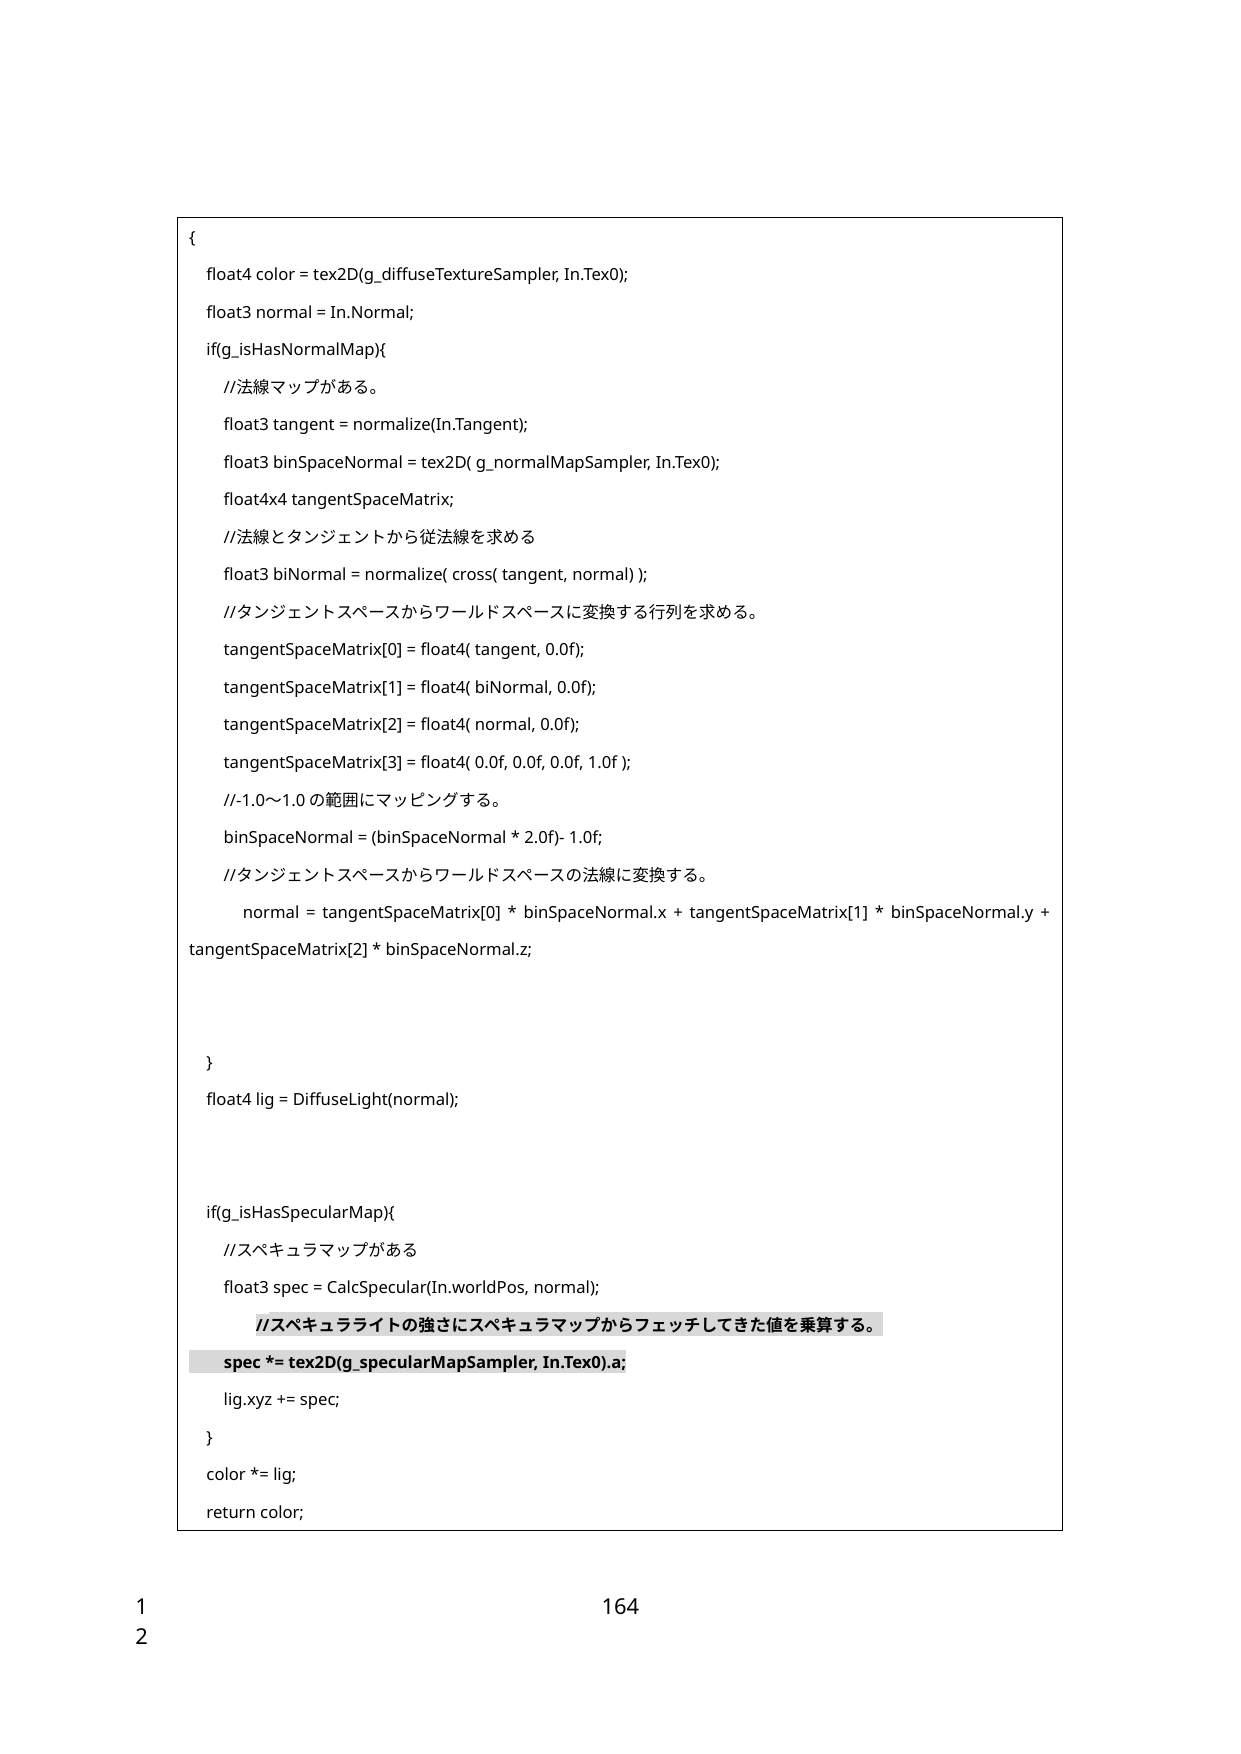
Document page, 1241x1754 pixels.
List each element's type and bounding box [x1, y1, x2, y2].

table_header [178, 218, 1062, 1530]
